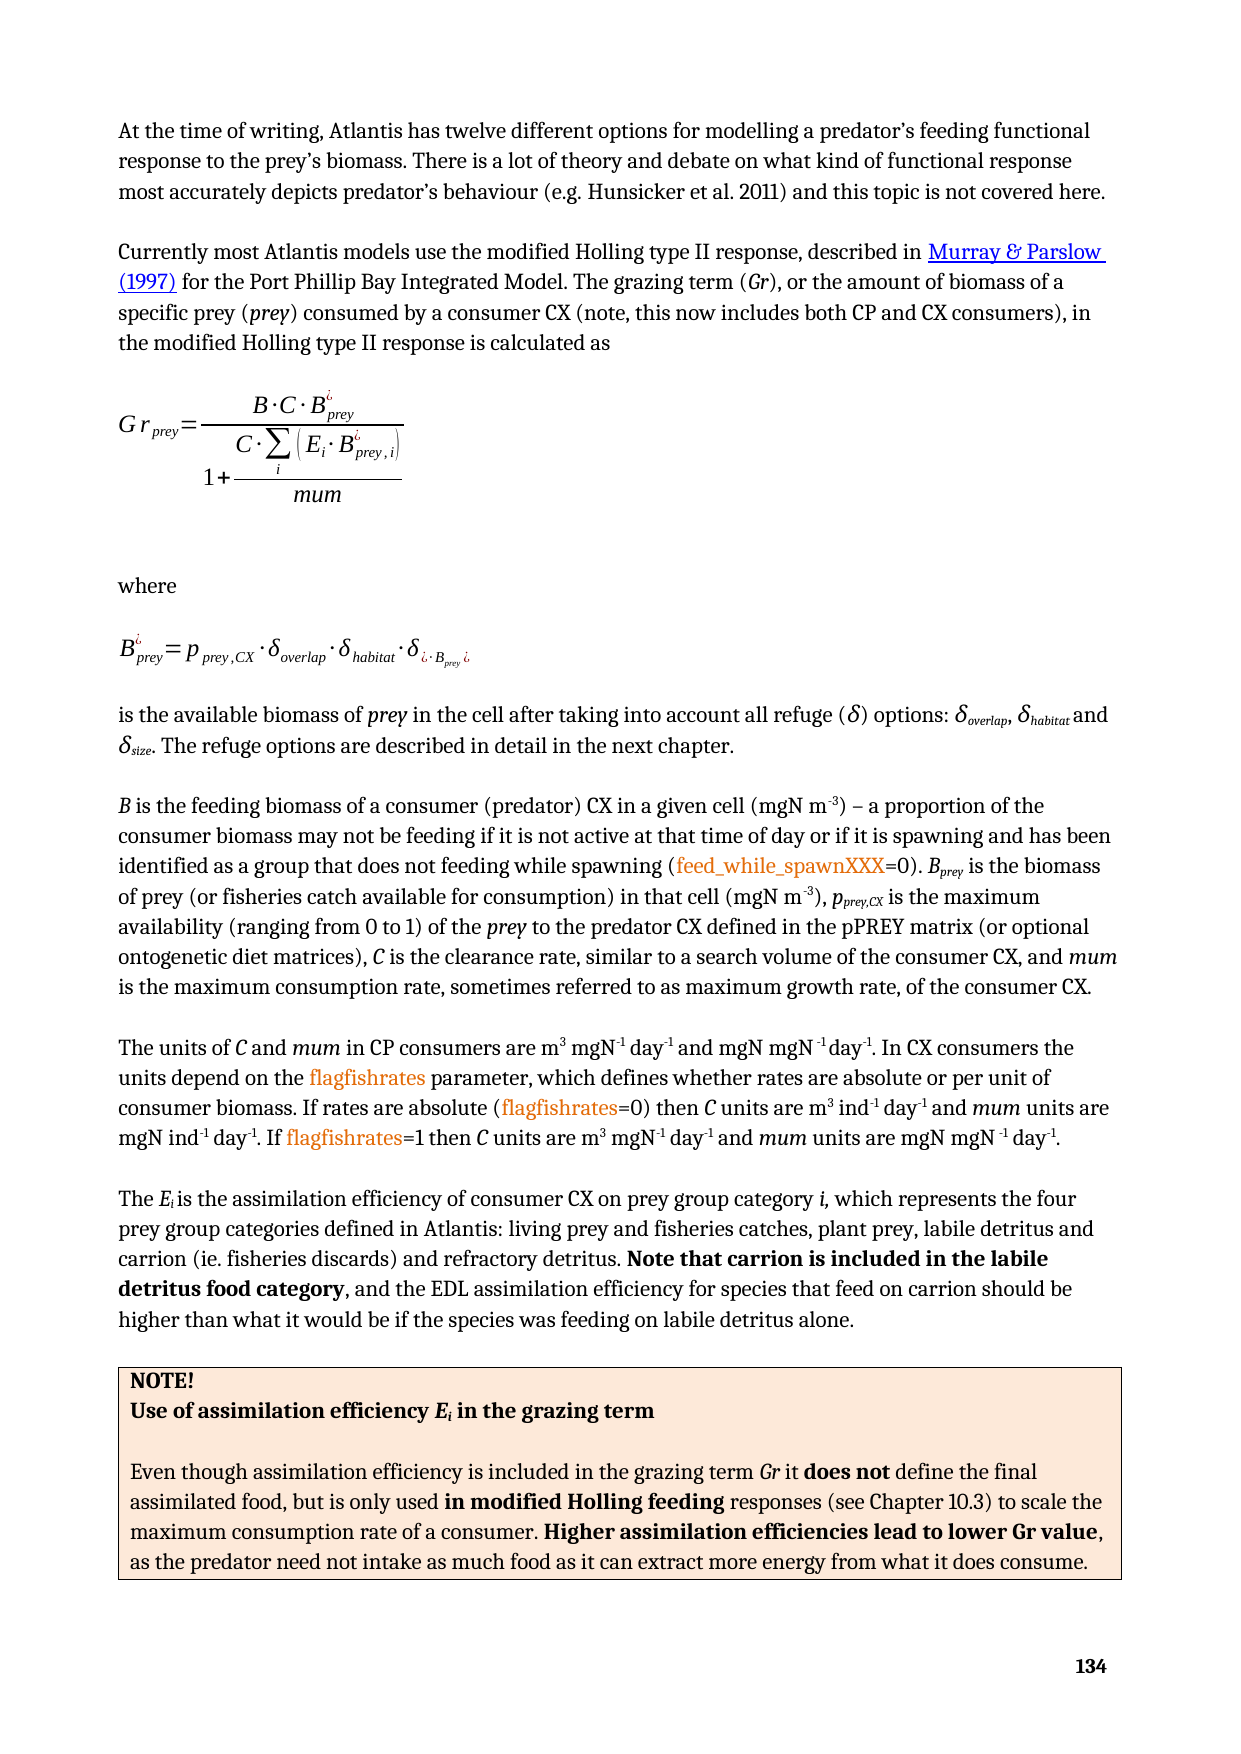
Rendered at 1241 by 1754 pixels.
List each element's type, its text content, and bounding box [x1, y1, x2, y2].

text where [118, 573, 1122, 599]
text The Ei is the assimilation efficiency of consumer CX on prey group category i, which represents the four prey group categories defined in Atlantis: living prey and fisheries catches, plant prey, labile detritus and carrion (ie. fisheries discards) and refractory detritus. Note that carrion is included in the labile detritus food category, and the EDL assimilation efficiency for species that feed on carrion should be higher than what it would be if the species was feeding on labile detritus alone. [118, 1186, 1122, 1333]
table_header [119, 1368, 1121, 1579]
text B is the feeding biomass of a consumer (predator) CX in a given cell (mgN m-3) – a proportion of the consumer biomass may not be feeding if it is not active at that time of day or if it is spawning and has been identified as a group that does not feeding while spawning (feed_while_spawnXXX=0). Bprey is the biomass of prey (or fisheries catch available for consumption) in that cell (mgN m-3), pprey,CX is the maximum availability (ranging from 0 to 1) of the prey to the predator CX defined in the pPREY matrix (or optional ontogenetic diet matrices), C is the clearance rate, similar to a search volume of the consumer CX, and mum is the maximum consumption rate, sometimes referred to as maximum growth rate, of the consumer CX. [118, 793, 1122, 1000]
text At the time of writing, Atlantis has twelve different options for modelling a predator’s feeding functional response to the prey’s biomass. There is a lot of theory and debate on what kind of functional response most accurately depicts predator’s behaviour (e.g. Hunsicker et al. 2011) and this topic is not covered here. [118, 118, 1122, 205]
text is the available biomass of prey in the cell after taking into account all refuge (δ) options: δoverlap, δhabitat and δsize. The refuge options are described in detail in the next chapter. [118, 702, 1122, 759]
text Currently most Atlantis models use the modified Holling type II response, described in Murray & Parslow (1997) for the Port Phillip Bay Integrated Model. The grazing term (Gr), or the amount of biomass of a specific prey (prey) consumed by a consumer CX (note, this now includes both CP and CX consumers), in the modified Holling type II response is calculated as [118, 239, 1122, 356]
text The units of C and mum in CP consumers are m3 mgN-1 day-1 and mgN mgN -1 day-1. In CX consumers the units depend on the flagfishrates parameter, which defines whether rates are absolute or per unit of consumer biomass. If rates are absolute (flagfishrates=0) then C units are m3 ind-1 day-1 and mum units are mgN ind-1 day-1. If flagfishrates=1 then C units are m3 mgN-1 day-1 and mum units are mgN mgN -1 day-1. [118, 1034, 1122, 1151]
